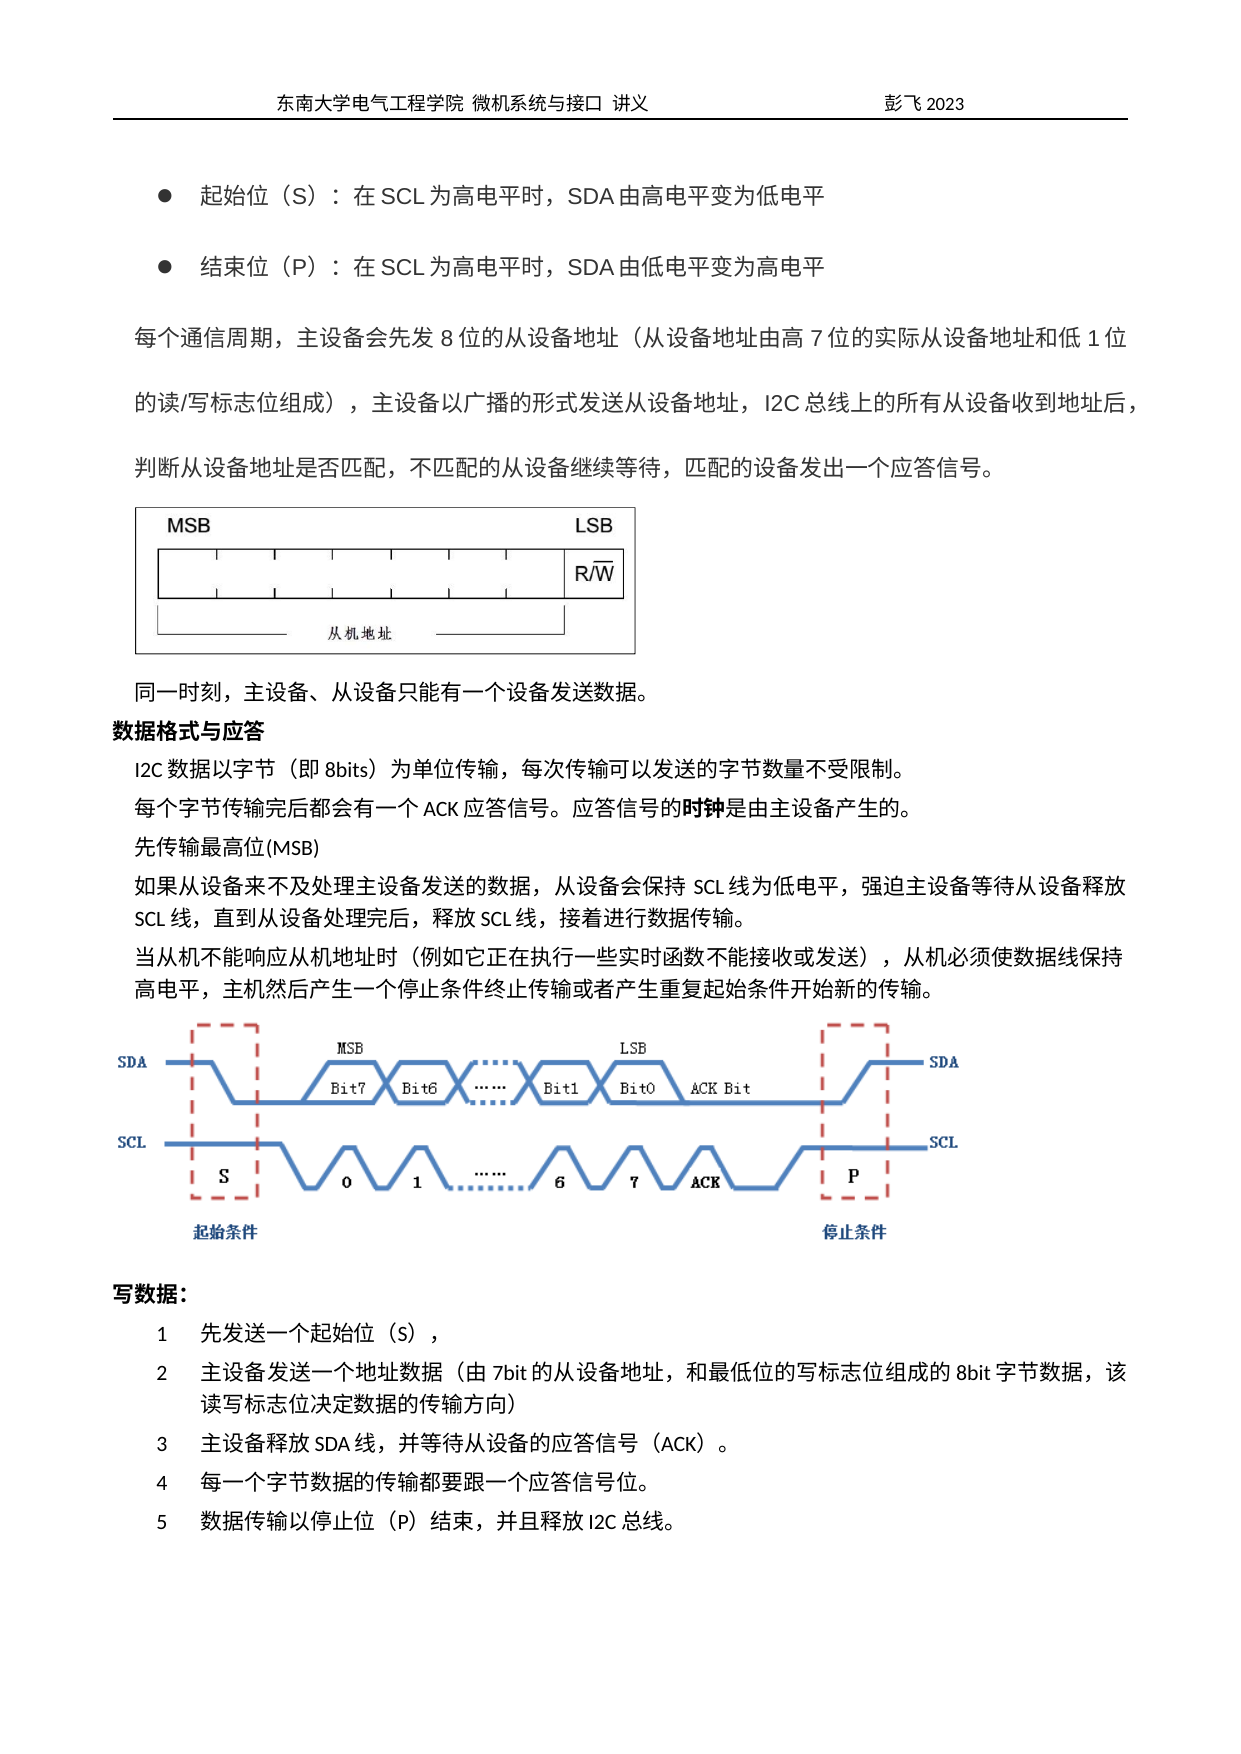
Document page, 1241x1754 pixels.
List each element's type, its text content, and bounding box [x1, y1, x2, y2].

list 主设备释放SDA线，并等待从设备的应答信号（ACK）。 [156, 1426, 1128, 1458]
list 先发送一个起始位（S）， [156, 1316, 1128, 1348]
list 每一个字节数据的传输都要跟一个应答信号位。 [156, 1464, 1128, 1497]
picture [112, 1010, 968, 1262]
text 每个通信周期，主设备会先发8位的从设备地址（从设备地址由高7位的实际从设备地址和低1位的读/写标志位组成），主设备以广播的形式发送从设备地址，I2C总线上的所有从设备收到地址后，判断从设备地址是否匹配，不匹配的从设备继续等待，匹配的设备发出一个应答信号。 [134, 304, 1128, 499]
list 主设备发送一个地址数据（由7bit的从设备地址，和最低位的写标志位组成的8bit字节数据，该读写标志位决定数据的传输方向） [156, 1354, 1128, 1419]
text 同一时刻，主设备、从设备只能有一个设备发送数据。 [134, 674, 1128, 707]
list 起始位（S）：在SCL为高电平时，SDA由高电平变为低电平 [156, 162, 1128, 227]
list 数据传输以停止位（P）结束，并且释放I2C总线。 [156, 1503, 1128, 1536]
text 写数据： [112, 1277, 1128, 1309]
text 数据格式与应答 [112, 713, 1128, 746]
text 先传输最高位(MSB) [134, 829, 1128, 862]
text 当从机不能响应从机地址时（例如它正在执行一些实时函数不能接收或发送），从机必须使数据线保持高电平，主机然后产生一个停止条件终止传输或者产生重复起始条件开始新的传输。 [134, 939, 1128, 1004]
text I2C数据以字节（即8bits）为单位传输，每次传输可以发送的字节数量不受限制。 [134, 752, 1128, 784]
list 结束位（P）：在SCL为高电平时，SDA由低电平变为高电平 [156, 233, 1128, 298]
text 每个字节传输完后都会有一个ACK应答信号。应答信号的时钟是由主设备产生的。 [134, 791, 1128, 823]
text 如果从设备来不及处理主设备发送的数据，从设备会保持SCL线为低电平，强迫主设备等待从设备释放SCL线，直到从设备处理完后，释放SCL线，接着进行数据传输。 [134, 868, 1128, 933]
picture [134, 505, 636, 655]
